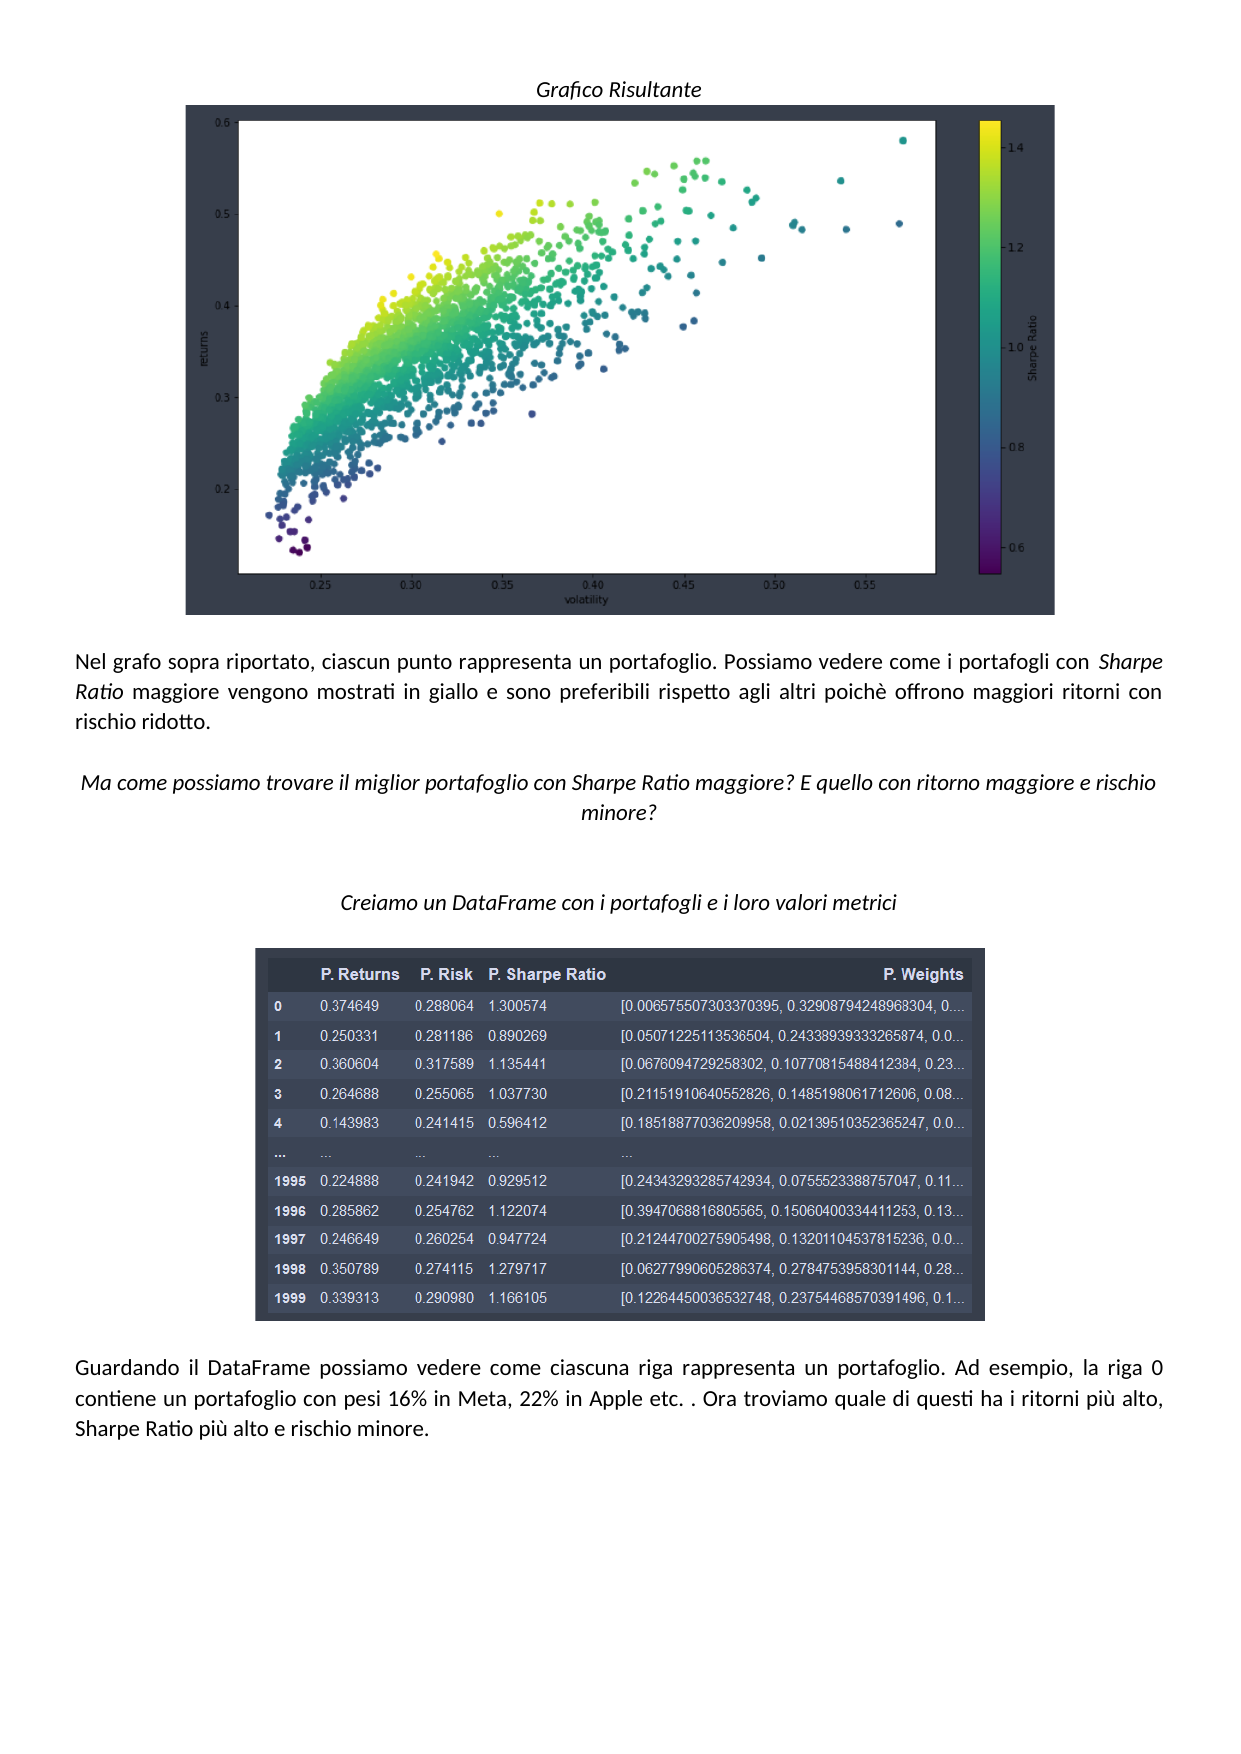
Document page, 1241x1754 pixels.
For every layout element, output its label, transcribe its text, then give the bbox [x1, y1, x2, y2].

picture [185, 105, 1055, 615]
picture [255, 948, 985, 1321]
list Grafico Risultante [75, 75, 1165, 103]
list Nel grafo sopra riportato, ciascun punto rappresenta un portafoglio. Possiamo vedere come i portafogli con Sharpe Ratio maggiore vengono mostrati in giallo e sono preferibili rispetto agli altri poichè offrono maggiori ritorni con rischio ridotto. [75, 647, 1165, 735]
list Creiamo un DataFrame con i portafogli e i loro valori metrici [75, 888, 1165, 917]
list Guardando il DataFrame possiamo vedere come ciascuna riga rappresenta un portafoglio. Ad esempio, la riga 0 contiene un portafoglio con pesi 16% in Meta, 22% in Apple etc. . Ora troviamo quale di questi ha i ritorni più alto, Sharpe Ratio più alto e rischio minore. [75, 1353, 1165, 1442]
list Ma come possiamo trovare il miglior portafoglio con Sharpe Ratio maggiore? E quello con ritorno maggiore e rischio minore? [75, 768, 1165, 826]
